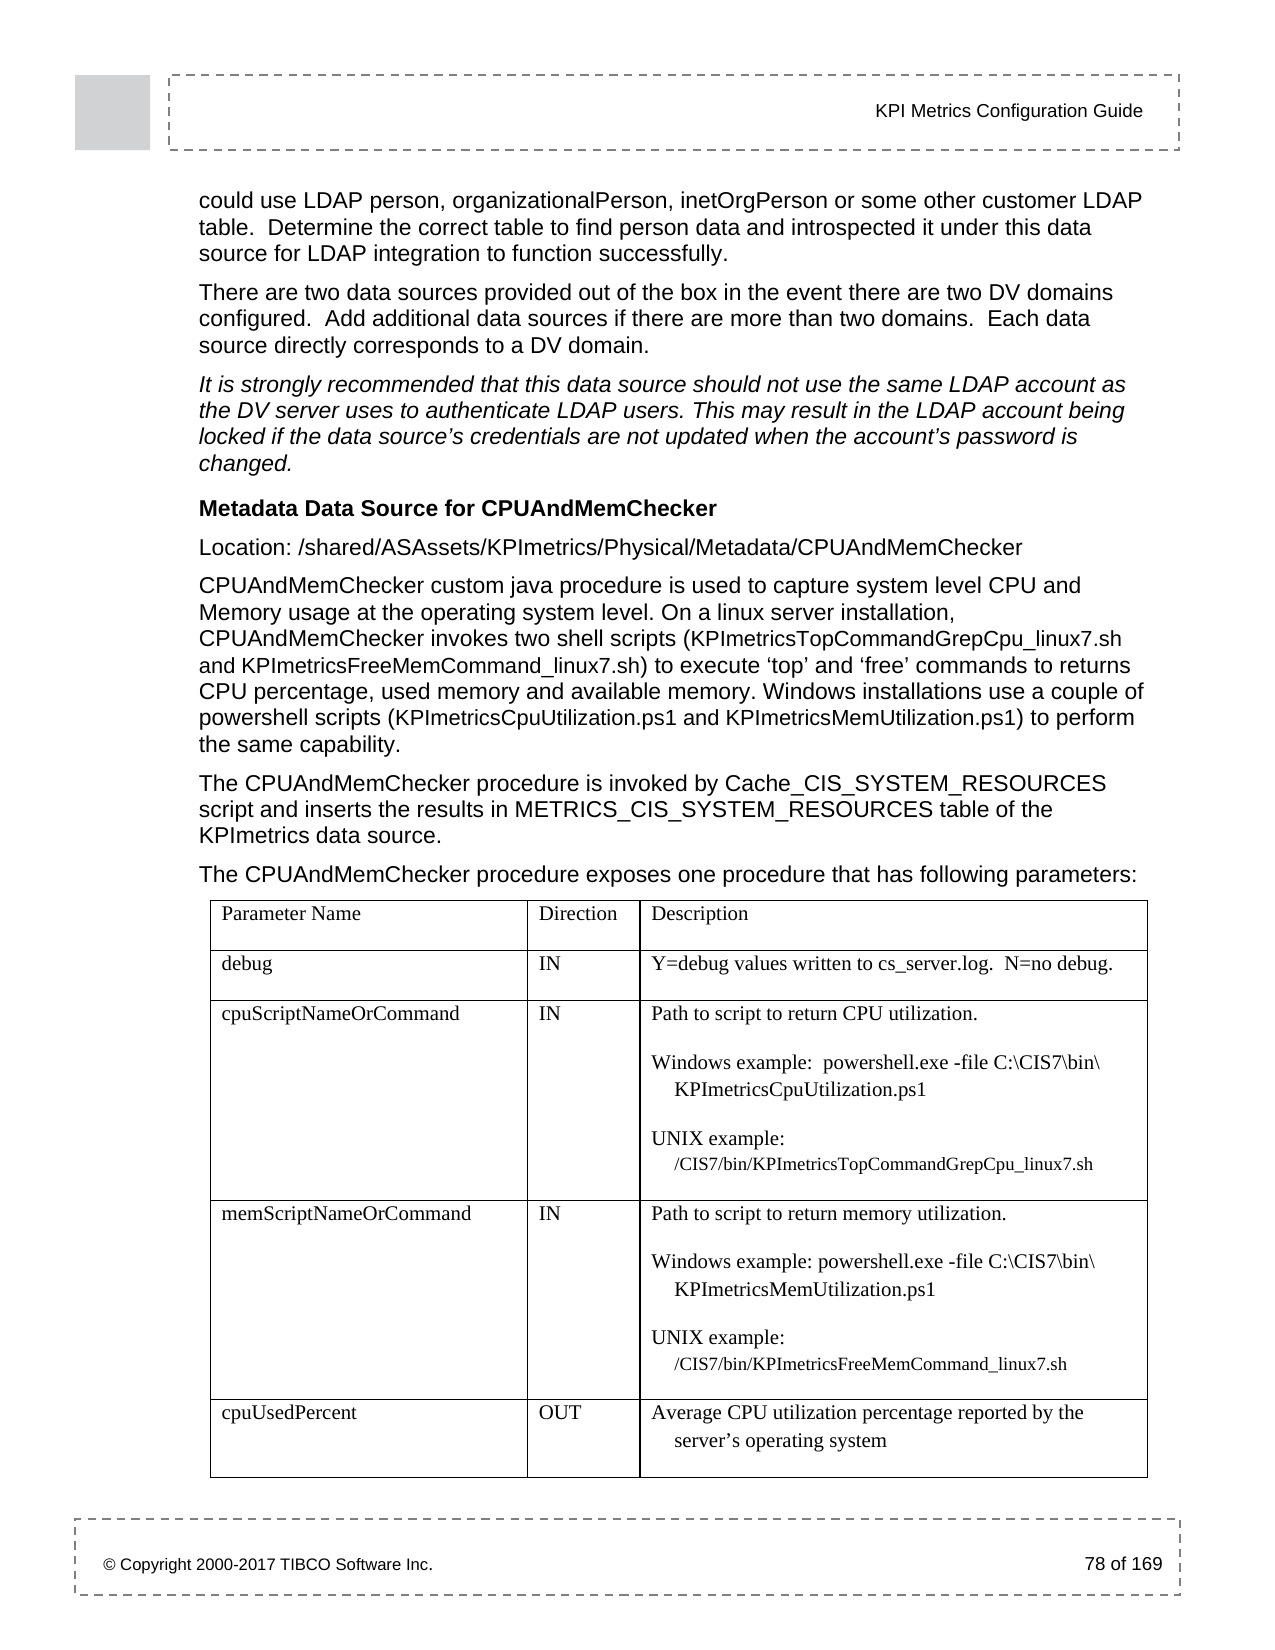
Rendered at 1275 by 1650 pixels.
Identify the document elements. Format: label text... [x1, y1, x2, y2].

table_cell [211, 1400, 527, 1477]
text It is strongly recommended that this data source should not use the same LDAP account as the DV server uses to authenticate LDAP users. This may result in the LDAP account being locked if the data source’s credentials are not updated when the account’s password is changed. [199, 371, 1162, 476]
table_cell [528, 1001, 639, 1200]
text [199, 187, 1162, 267]
text There are two data sources provided out of the box in the event there are two DV domains configured. Add additional data sources if there are more than two domains. Each data source directly corresponds to a DV domain. [199, 279, 1162, 358]
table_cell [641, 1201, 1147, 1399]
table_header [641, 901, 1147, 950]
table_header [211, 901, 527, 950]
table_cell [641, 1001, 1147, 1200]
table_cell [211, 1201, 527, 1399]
text CPUAndMemChecker custom java procedure is used to capture system level CPU and Memory usage at the operating system level. On a linux server installation, CPUAndMemChecker invokes two shell scripts (KPImetricsTopCommandGrepCpu_linux7.sh and KPImetricsFreeMemCommand_linux7.sh) to execute ‘top’ and ‘free’ commands to returns CPU percentage, used memory and available memory. Windows installations use a couple of powershell scripts (KPImetricsCpuUtilization.ps1 and KPImetricsMemUtilization.ps1) to perform the same capability. [199, 572, 1162, 757]
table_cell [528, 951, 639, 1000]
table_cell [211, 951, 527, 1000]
subtitle Metadata Data Source for CPUAndMemChecker [169, 495, 1162, 521]
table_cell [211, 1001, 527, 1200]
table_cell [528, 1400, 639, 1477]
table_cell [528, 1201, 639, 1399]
text The CPUAndMemChecker procedure is invoked by Cache_CIS_SYSTEM_RESOURCES script and inserts the results in METRICS_CIS_SYSTEM_RESOURCES table of the KPImetrics data source. [199, 769, 1162, 848]
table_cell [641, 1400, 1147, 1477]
text The CPUAndMemChecker procedure exposes one procedure that has following parameters: [199, 861, 1162, 887]
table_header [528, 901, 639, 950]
text Location: /shared/ASAssets/KPImetrics/Physical/Metadata/CPUAndMemChecker [199, 534, 1162, 560]
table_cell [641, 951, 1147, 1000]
